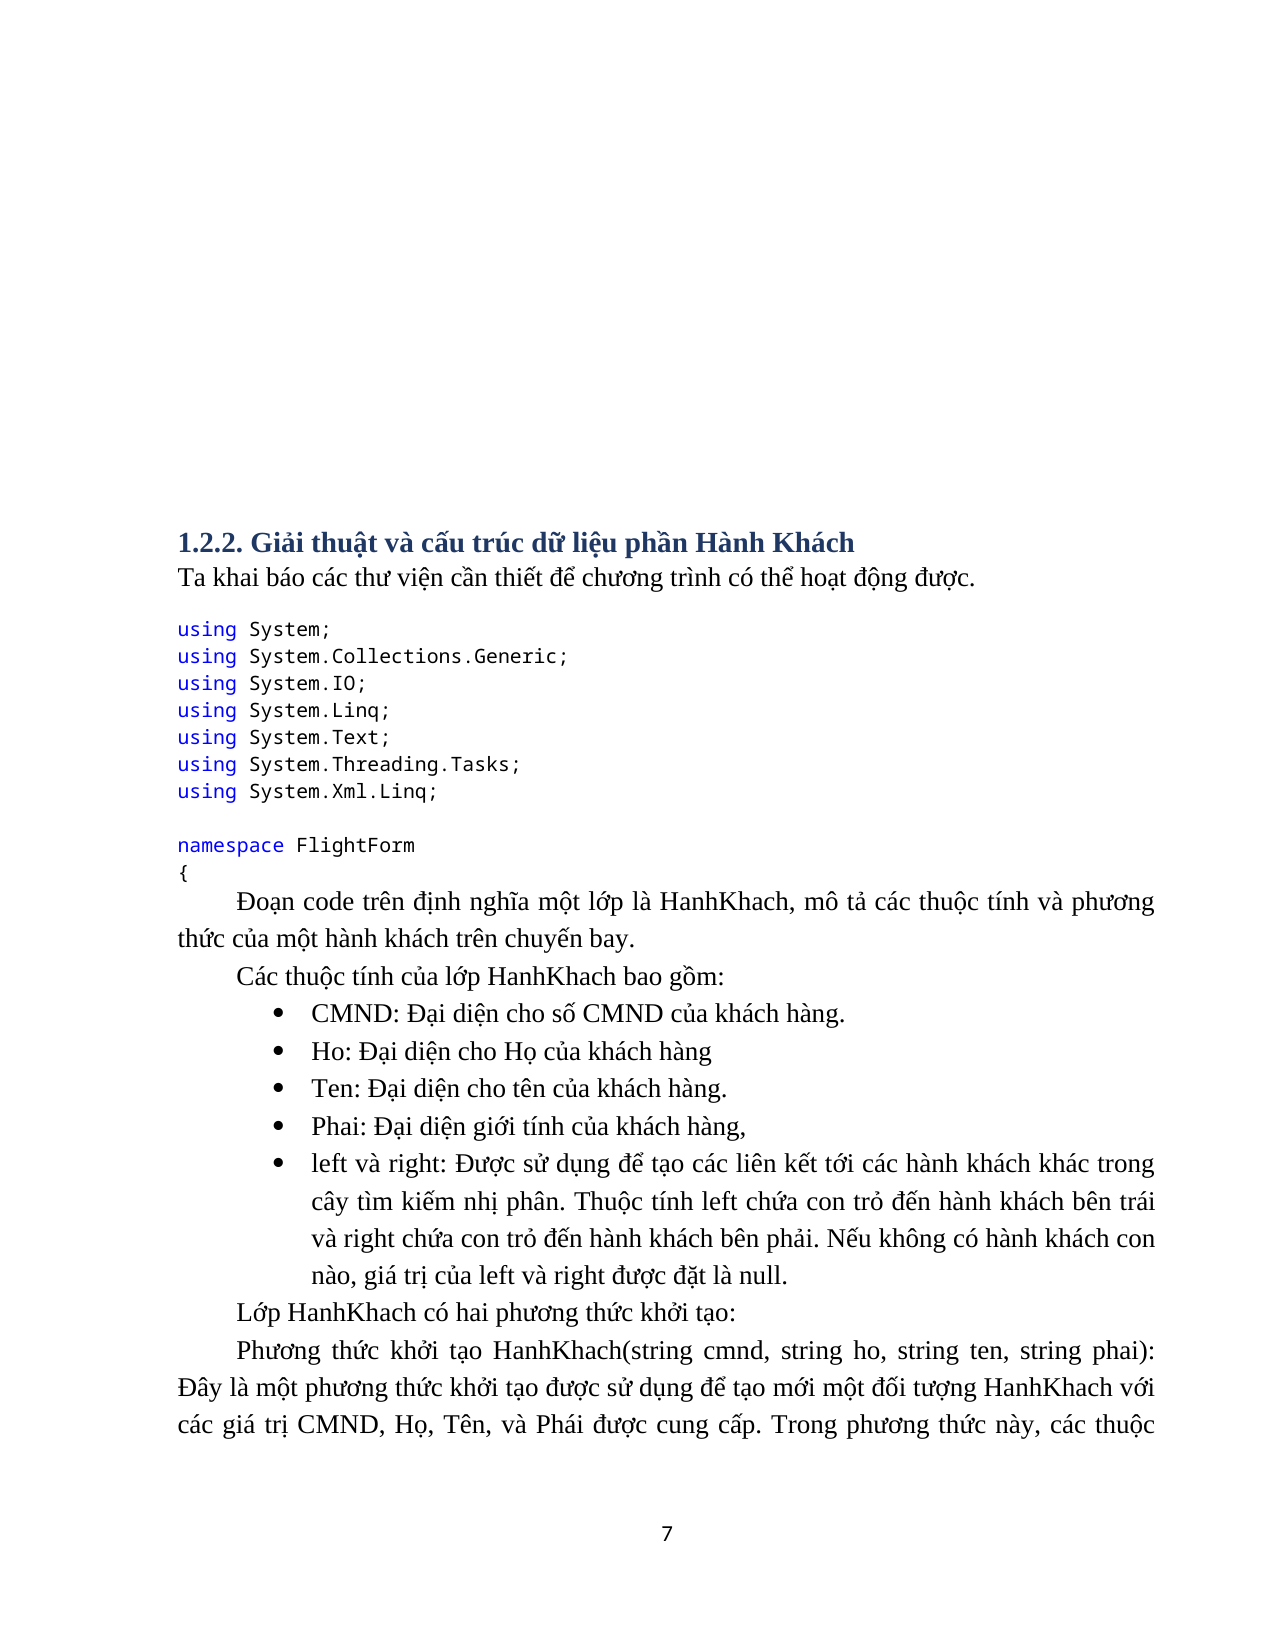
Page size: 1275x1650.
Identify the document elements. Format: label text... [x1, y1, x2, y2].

text using System; [177, 616, 1157, 642]
text namespace FlightForm [177, 831, 1157, 858]
text using System.Threading.Tasks; [177, 750, 1157, 777]
text using System.IO; [177, 669, 1157, 696]
text using System.Linq; [177, 696, 1157, 723]
text Các thuộc tính của lớp HanhKhach bao gồm: [177, 960, 1157, 991]
list Ho: Đại diện cho Họ của khách hàng [274, 1035, 1157, 1066]
subtitle 1.2.2. Giải thuật và cấu trúc dữ liệu phần Hành Khách [177, 525, 1157, 559]
text Lớp HanhKhach có hai phương thức khởi tạo: [177, 1296, 1157, 1328]
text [177, 1334, 1157, 1439]
text Đoạn code trên định nghĩa một lớp là HanhKhach, mô tả các thuộc tính và phương thức của một hành khách trên chuyến bay. [177, 885, 1157, 954]
list CMND: Đại diện cho số CMND của khách hàng. [274, 997, 1157, 1028]
text using System.Collections.Generic; [177, 642, 1157, 669]
list Phai: Đại diện giới tính của khách hàng, [274, 1110, 1157, 1141]
list left và right: Được sử dụng để tạo các liên kết tới các hành khách khác trong cây tìm kiếm nhị phân. Thuộc tính left chứa con trỏ đến hành khách bên trái và right chứa con trỏ đến hành khách bên phải. Nếu không có hành khách con nào, giá trị của left và right được đặt là null. [274, 1147, 1157, 1290]
text using System.Xml.Linq; [177, 777, 1157, 804]
text using System.Text; [177, 723, 1157, 750]
list Ten: Đại diện cho tên của khách hàng. [274, 1072, 1157, 1103]
text { [177, 858, 1157, 885]
text Ta khai báo các thư viện cần thiết để chương trình có thể hoạt động được. [177, 562, 1157, 593]
